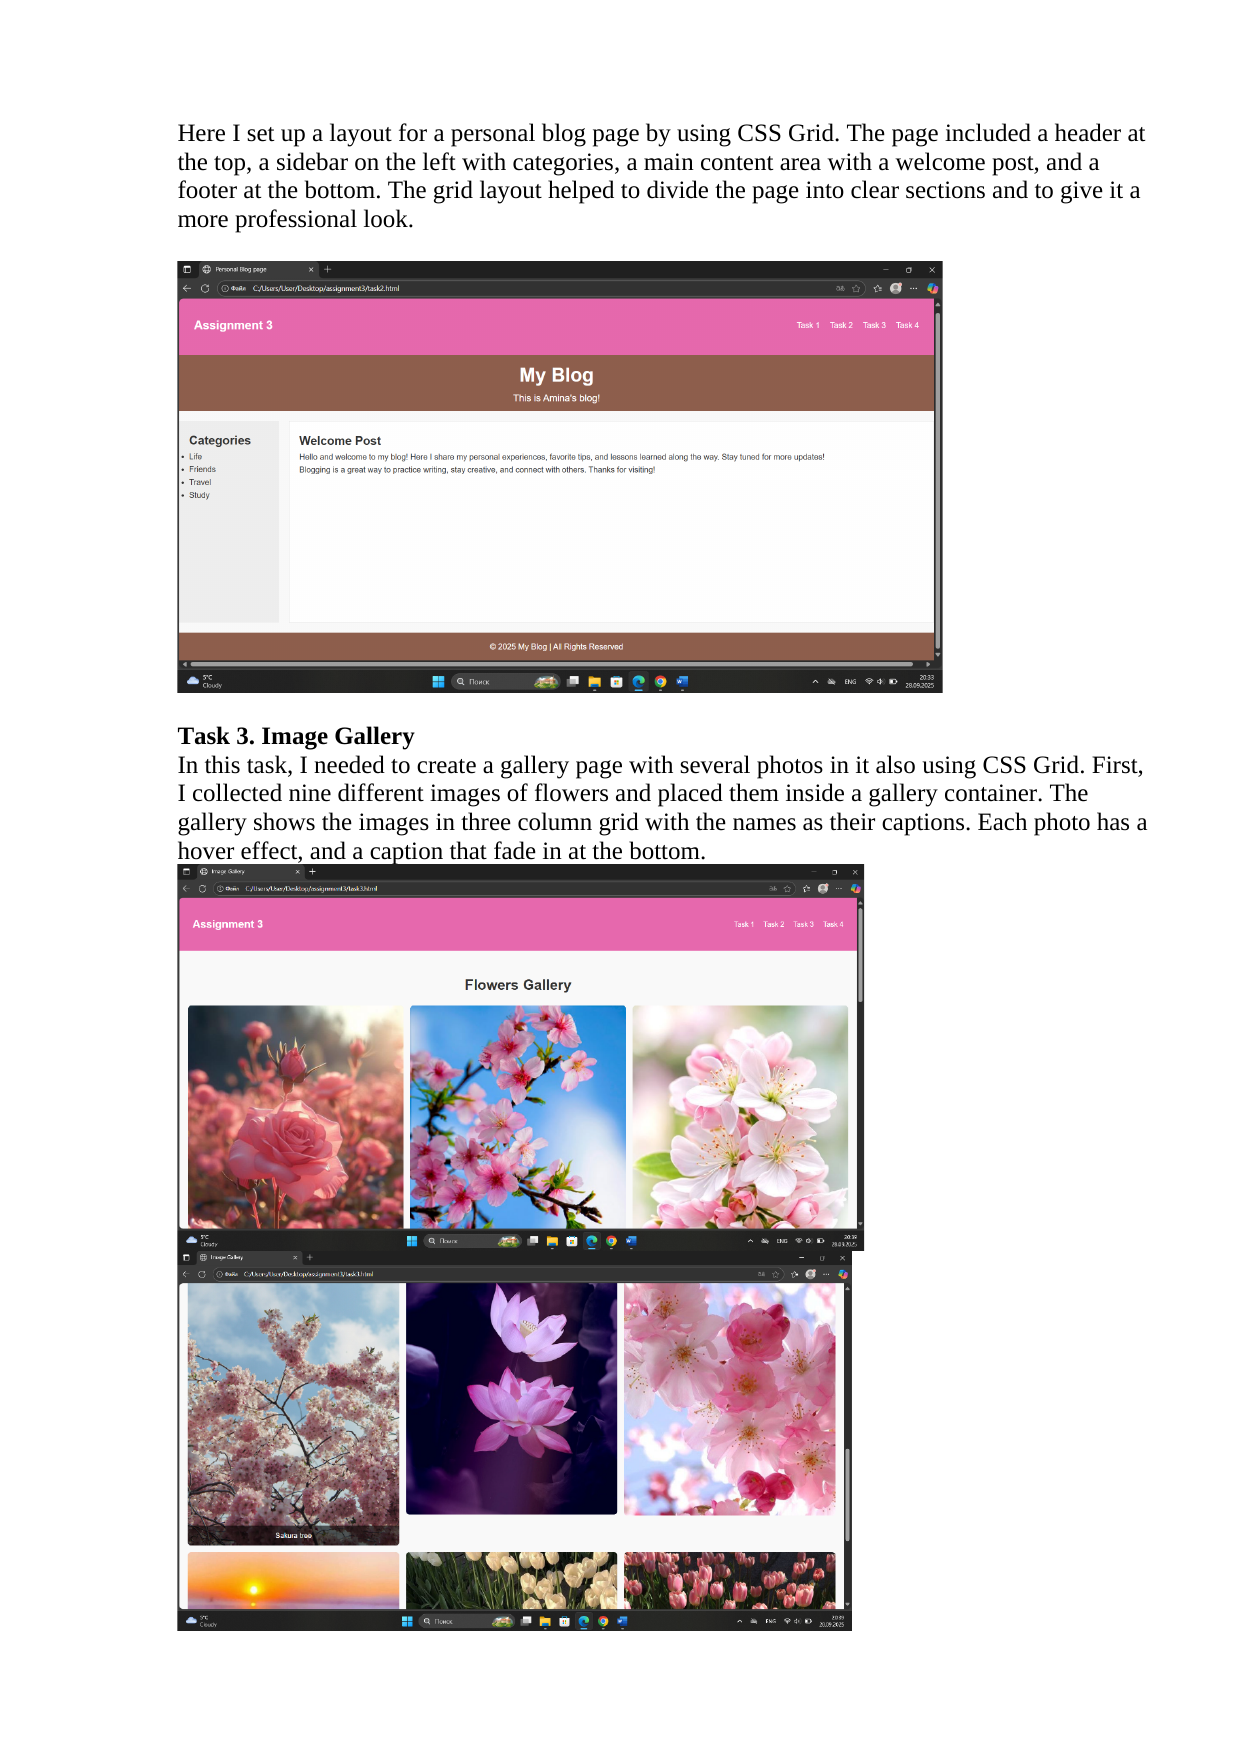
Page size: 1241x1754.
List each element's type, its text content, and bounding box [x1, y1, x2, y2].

text Task 3. Image Gallery [177, 721, 1152, 750]
picture [177, 864, 865, 1631]
text In this task, I needed to create a gallery page with several photos in it also using CSS Grid. First, I collected nine different images of flowers and placed them inside a gallery container. The gallery shows the images in three column grid with the names as their captions. Each photo has a hover effect, and a caption that fade in at the bottom. [177, 750, 1152, 865]
text Here I set up a layout for a personal blog page by using CSS Grid. The page included a header at the top, a sidebar on the left with categories, a main content area with a welcome post, and a footer at the bottom. The grid layout helped to divide the page into clear sections and to give it a more professional look. [177, 118, 1152, 233]
picture [177, 261, 943, 693]
